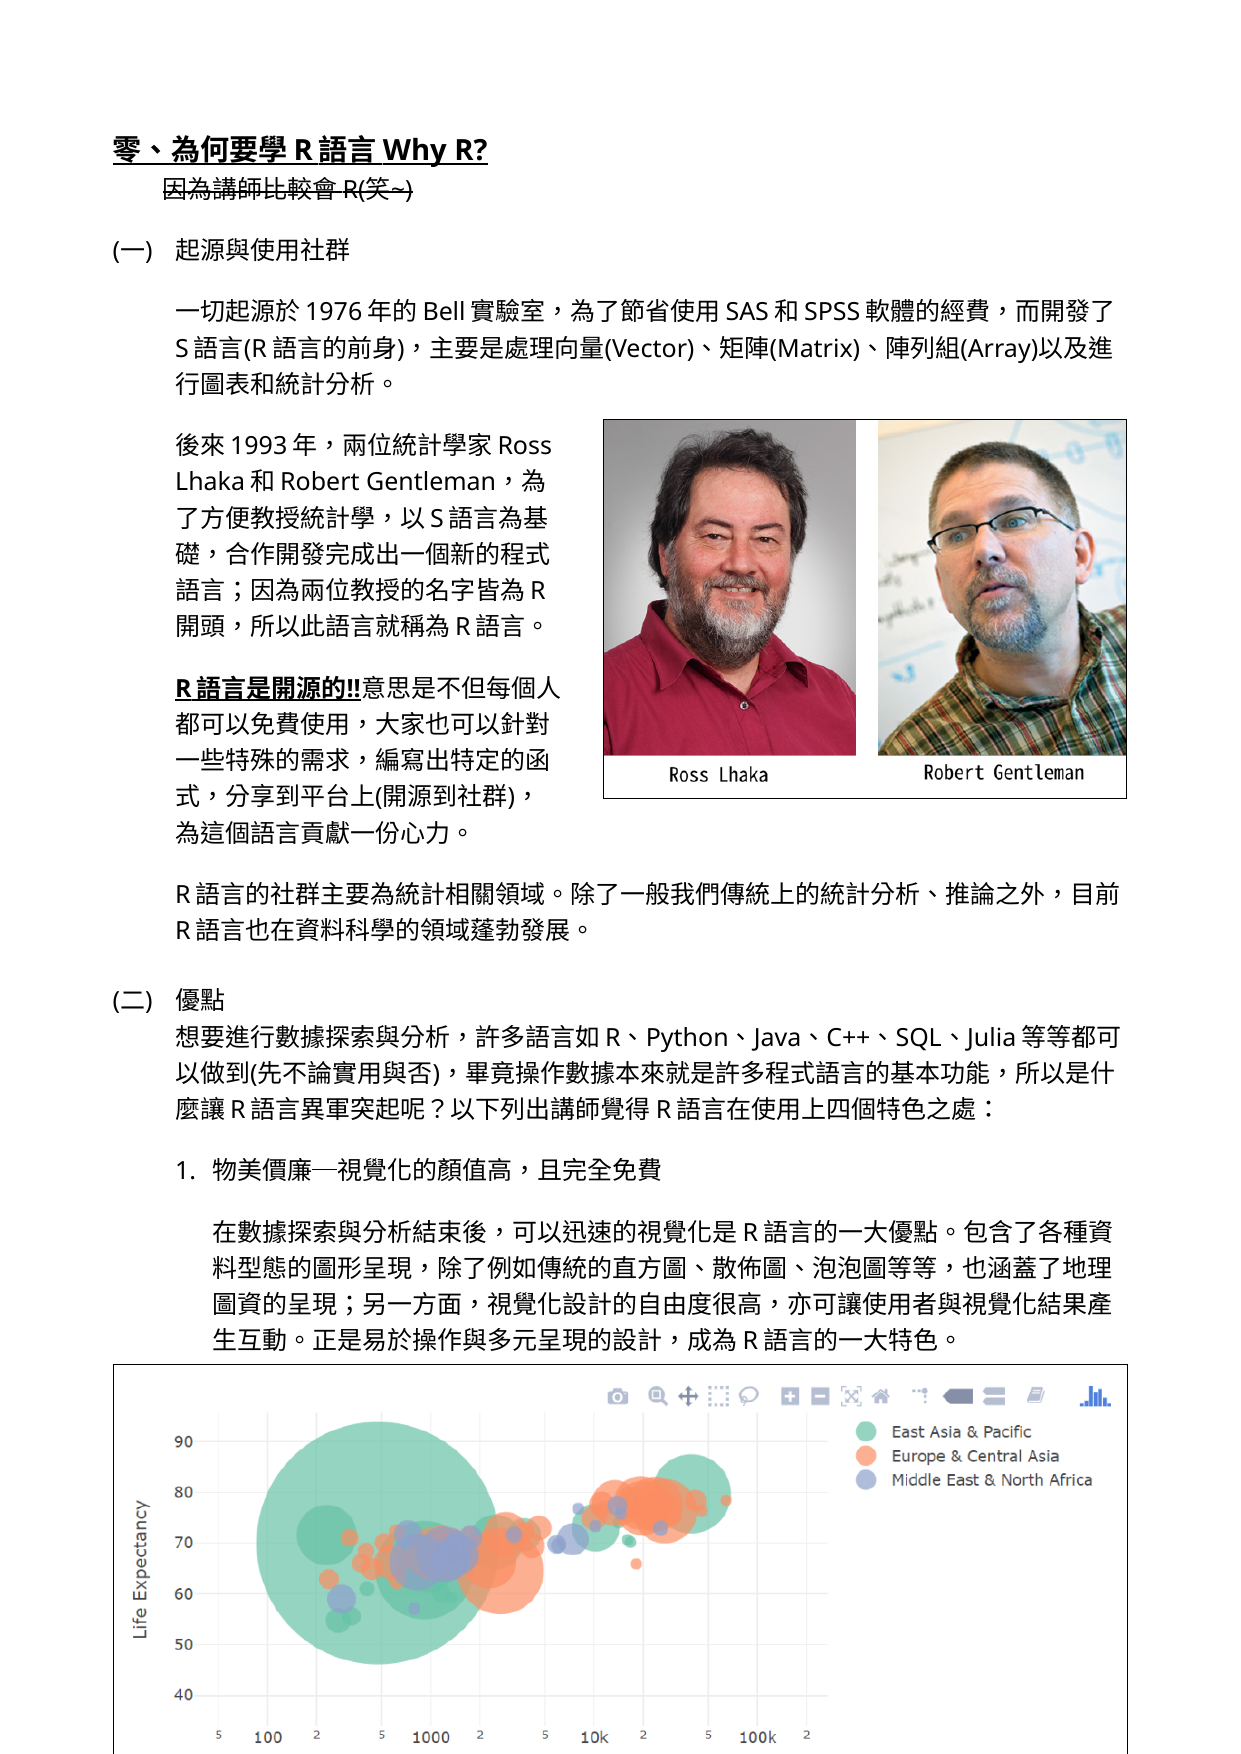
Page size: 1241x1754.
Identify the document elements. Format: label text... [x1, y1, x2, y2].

list 一切起源於1976年的Bell實驗室，為了節省使用SAS和SPSS軟體的經費，而開發了S語言(R語言的前身)，主要是處理向量(Vector)、矩陣(Matrix)、陣列組(Array)以及進行圖表和統計分析。 [175, 292, 1128, 401]
list 物美價廉─視覺化的顏值高，且完全免費 [175, 1151, 1128, 1187]
list 想要進行數據探索與分析，許多語言如R、Python、Java、C++、SQL、Julia等等都可以做到(先不論實用與否)，畢竟操作數據本來就是許多程式語言的基本功能，所以是什麼讓R語言異軍突起呢？以下列出講師覺得R語言在使用上四個特色之處： [175, 1017, 1128, 1126]
text 零、為何要學R語言Why R? [112, 127, 1128, 169]
list R語言是開源的!!意思是不但每個人都可以免費使用，大家也可以針對一些特殊的需求，編寫出特定的函式，分享到平台上(開源到社群)，為這個語言貢獻一份心力。 [175, 668, 1128, 849]
text 因為講師比較會R(笑~) [112, 169, 1128, 206]
list 優點 [112, 981, 1128, 1017]
picture [114, 1365, 1127, 1754]
list R語言的社群主要為統計相關領域。除了一般我們傳統上的統計分析、推論之外，目前R語言也在資料科學的領域蓬勃發展。 [175, 874, 1128, 947]
picture [604, 420, 1126, 798]
list 後來1993年，兩位統計學家Ross Lhaka和Robert Gentleman，為了方便教授統計學，以S語言為基礎，合作開發完成出一個新的程式語言；因為兩位教授的名字皆為R開頭，所以此語言就稱為R語言。 [175, 426, 603, 643]
list 起源與使用社群 [112, 231, 1128, 267]
list 在數據探索與分析結束後，可以迅速的視覺化是R語言的一大優點。包含了各種資料型態的圖形呈現，除了例如傳統的直方圖、散佈圖、泡泡圖等等，也涵蓋了地理圖資的呈現；另一方面，視覺化設計的自由度很高，亦可讓使用者與視覺化結果產生互動。正是易於操作與多元呈現的設計，成為R語言的一大特色。 [212, 1212, 1128, 1357]
